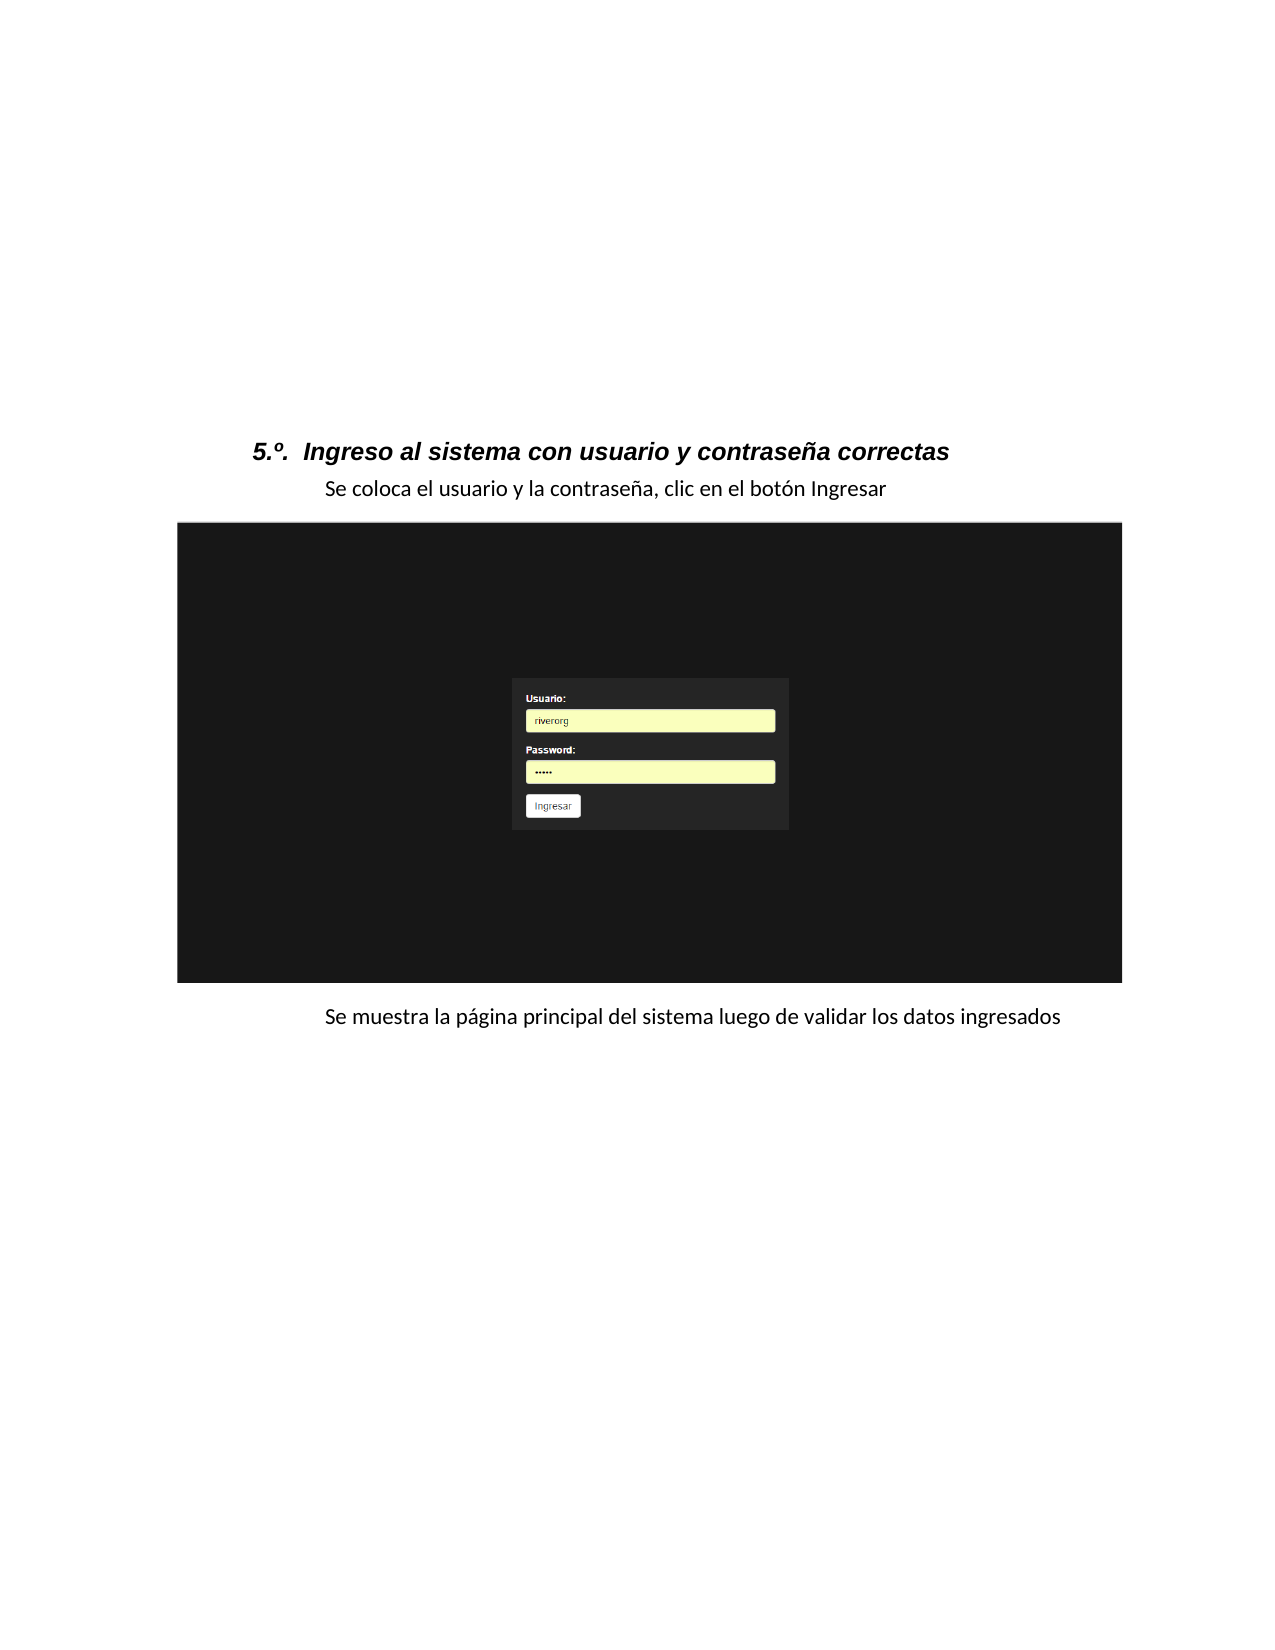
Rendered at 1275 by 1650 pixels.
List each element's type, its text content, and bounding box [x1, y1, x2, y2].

text Se muestra la página principal del sistema luego de validar los datos ingresados [325, 1002, 1098, 1030]
subtitle Ingreso al sistema con usuario y contraseña correctas [252, 437, 1098, 466]
text Se coloca el usuario y la contraseña, clic en el botón Ingresar [325, 474, 1098, 502]
picture [177, 521, 1123, 983]
